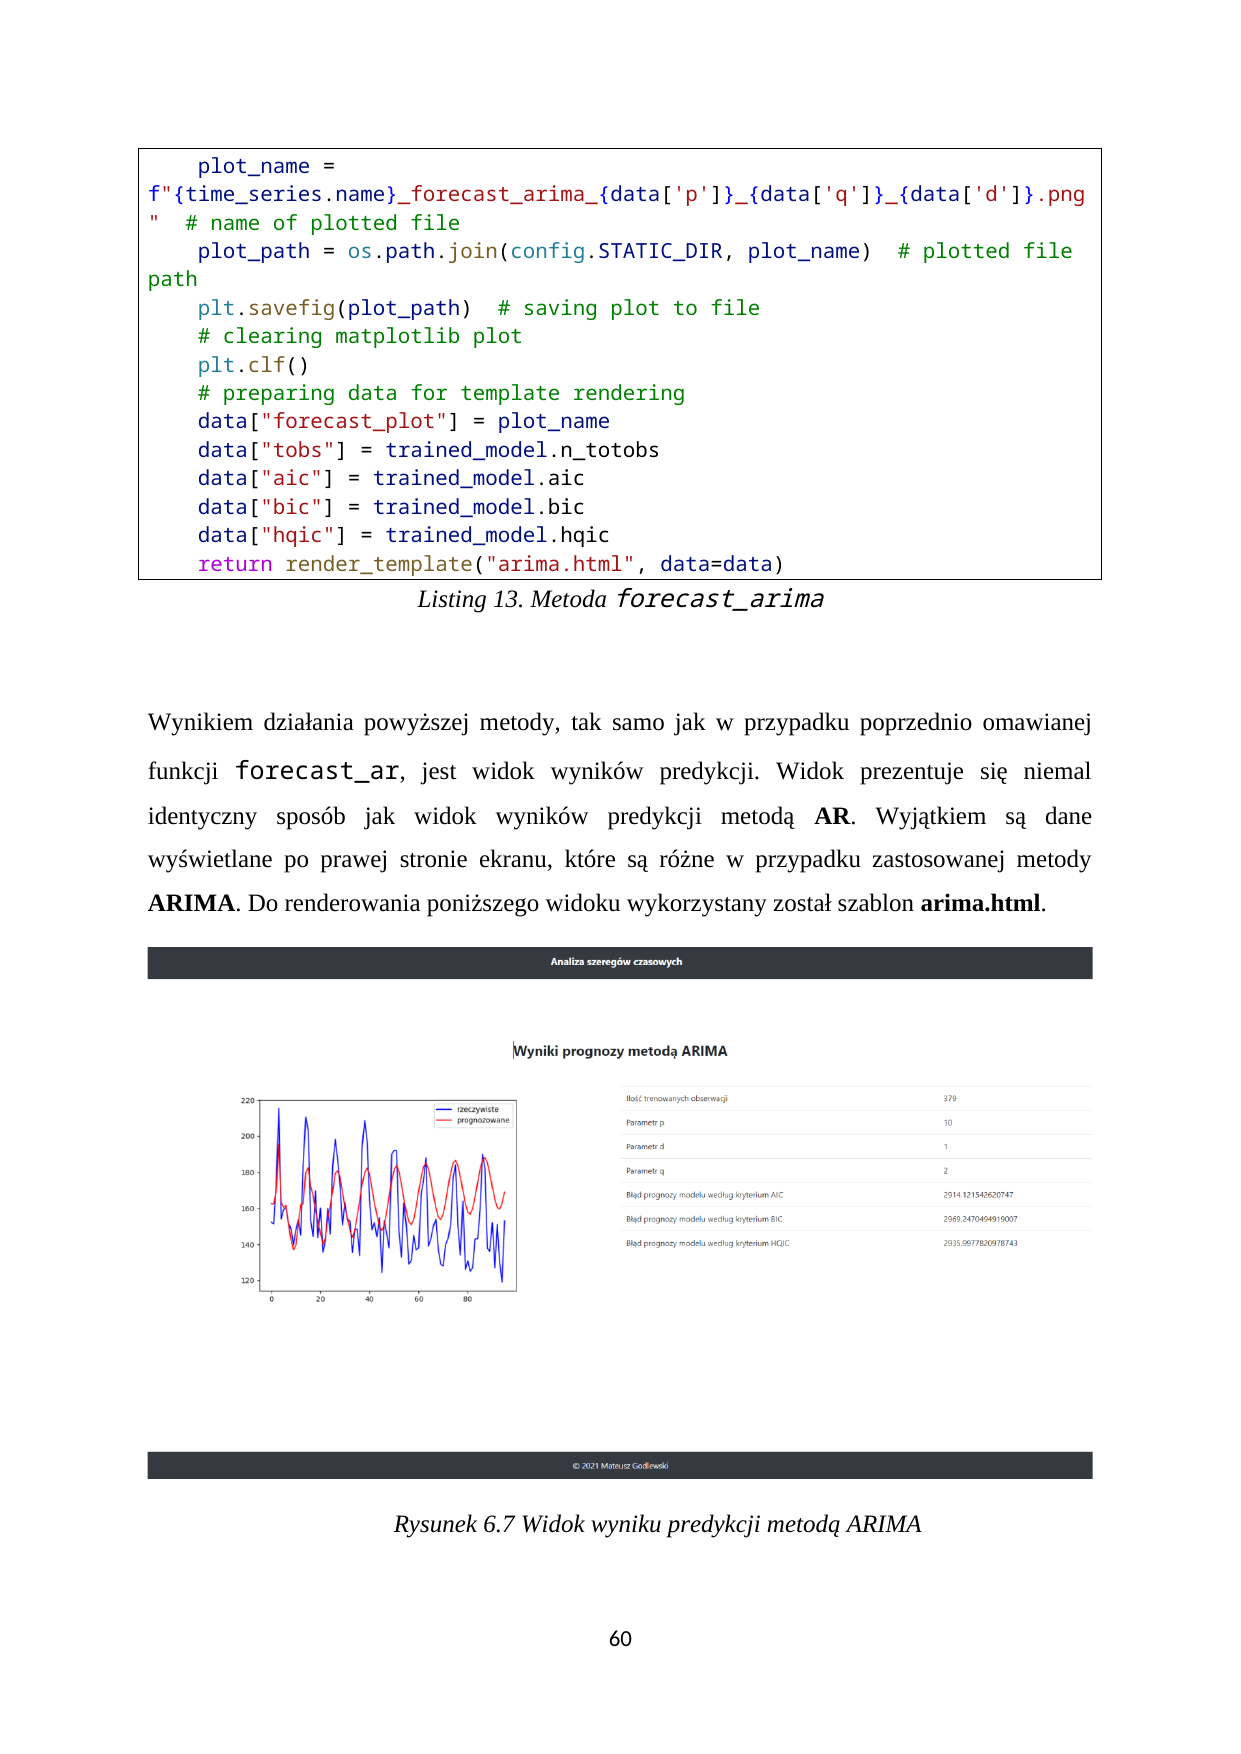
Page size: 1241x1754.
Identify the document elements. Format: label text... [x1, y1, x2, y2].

text # clearing matplotlib plot [148, 321, 1093, 350]
text Listing 13. Metoda forecast_arima [148, 580, 1093, 614]
picture [147, 947, 1093, 1479]
text # preparing data for template rendering [148, 378, 1093, 407]
text data["bic"] = trained_model.bic [148, 492, 1093, 520]
text return render_template("arima.html", data=data) [139, 546, 1101, 579]
text Wynikiem działania powyższej metody, tak samo jak w przypadku poprzednio omawianej funkcji forecast_ar, jest widok wyników predykcji. Widok prezentuje się niemal identyczny sposób jak widok wyników predykcji metodą AR. Wyjątkiem są dane wyświetlane po prawej stronie ekranu, które są różne w przypadku zastosowanej metody ARIMA. Do renderowania poniższego widoku wykorzystany został szablon arima.html. [148, 707, 1093, 916]
text data["forecast_plot"] = plot_name [148, 407, 1093, 435]
list Rysunek 6.7 Widok wyniku predykcji metodą ARIMA [223, 1509, 1093, 1538]
text plot_path = os.path.join(config.STATIC_DIR, plot_name) # plotted file path [148, 236, 1093, 293]
text data["tobs"] = trained_model.n_totobs [148, 435, 1093, 463]
text data["hqic"] = trained_model.hqic [148, 520, 1093, 546]
text plt.savefig(plot_path) # saving plot to file [148, 293, 1093, 321]
text plt.clf() [148, 350, 1093, 378]
text plot_name = f"{time_series.name}_forecast_arima_{data['p']}_{data['q']}_{data['d']}.png" # name of plotted file [139, 149, 1101, 236]
text data["aic"] = trained_model.aic [148, 463, 1093, 492]
